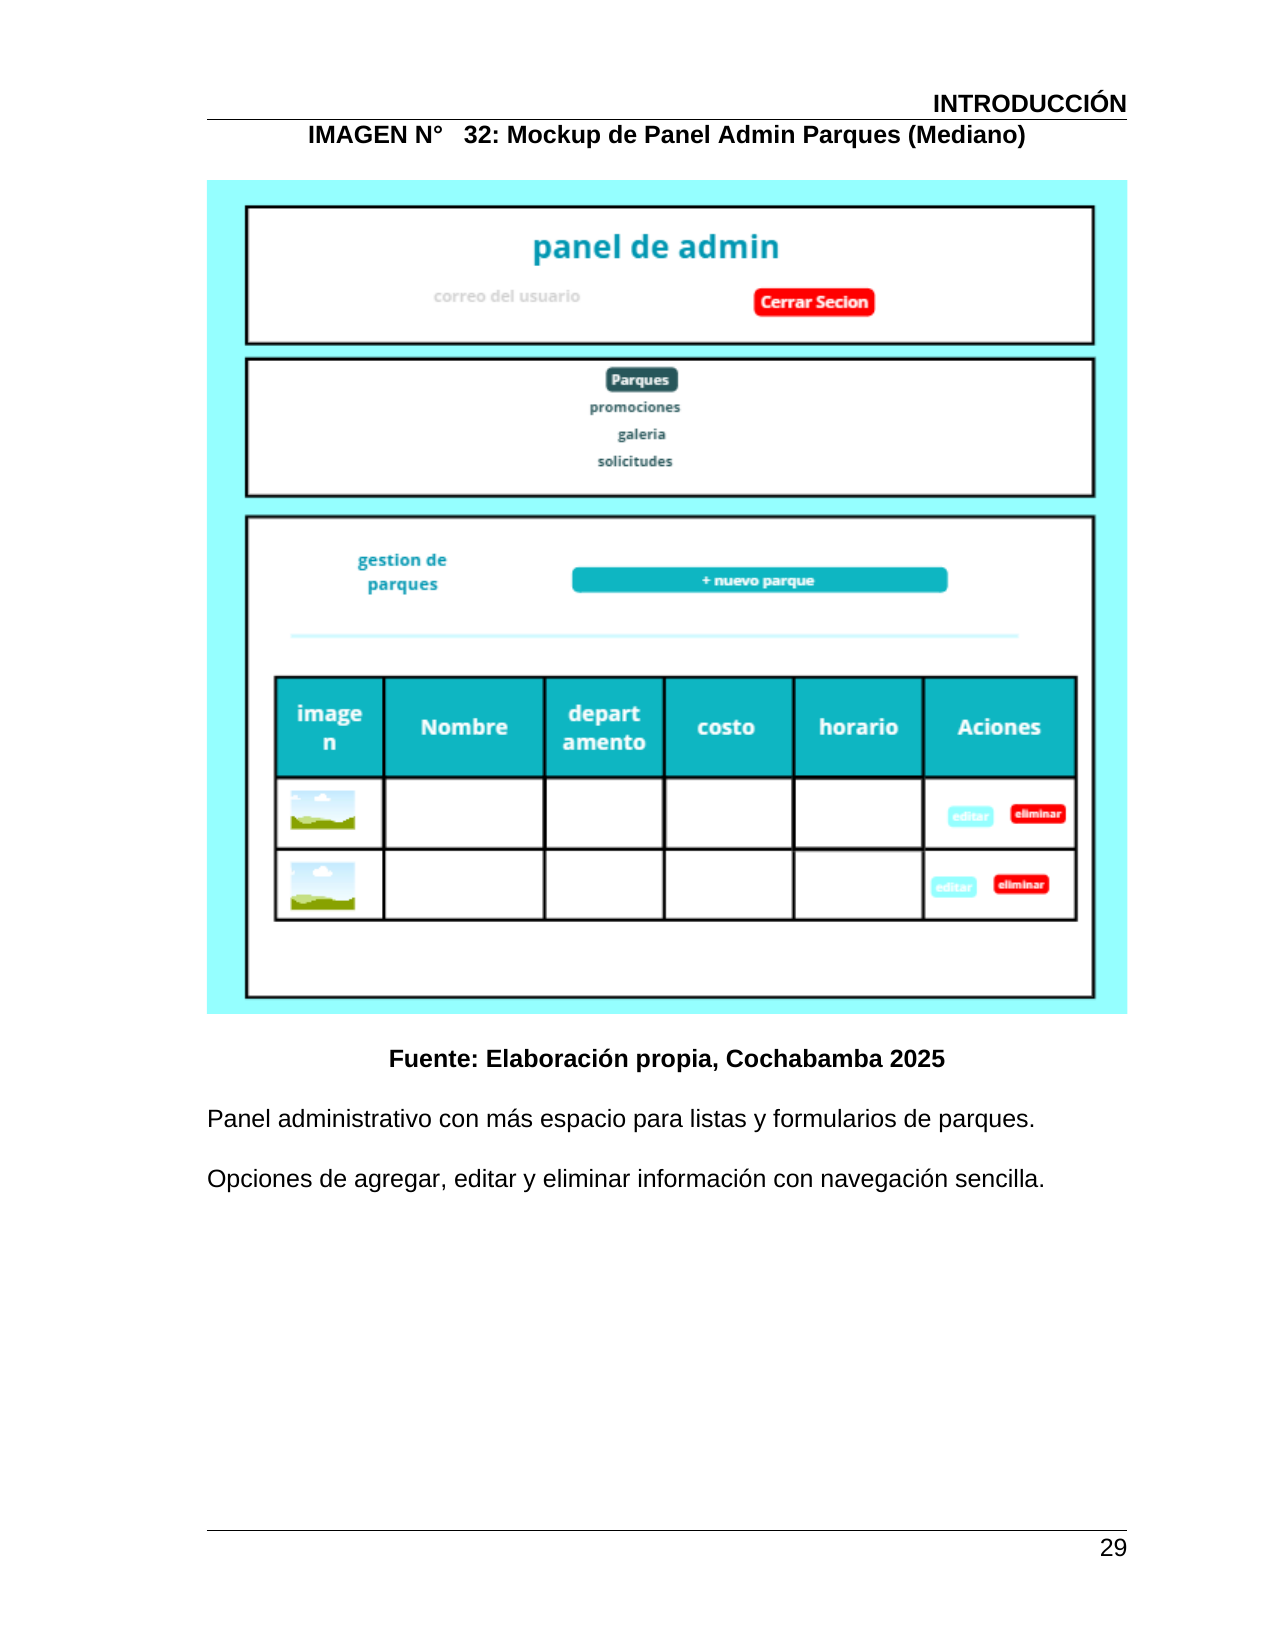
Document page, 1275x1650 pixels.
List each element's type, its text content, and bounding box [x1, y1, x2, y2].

text Fuente: Elaboración propia, Cochabamba 2025 [207, 1044, 1127, 1073]
text IMAGEN N° 32: Mockup de Panel Admin Parques (Mediano) [207, 120, 1127, 149]
text Panel administrativo con más espacio para listas y formularios de parques. [207, 1104, 1127, 1133]
text Opciones de agregar, editar y eliminar información con navegación sencilla. [207, 1164, 1127, 1193]
picture [206, 180, 1128, 1014]
